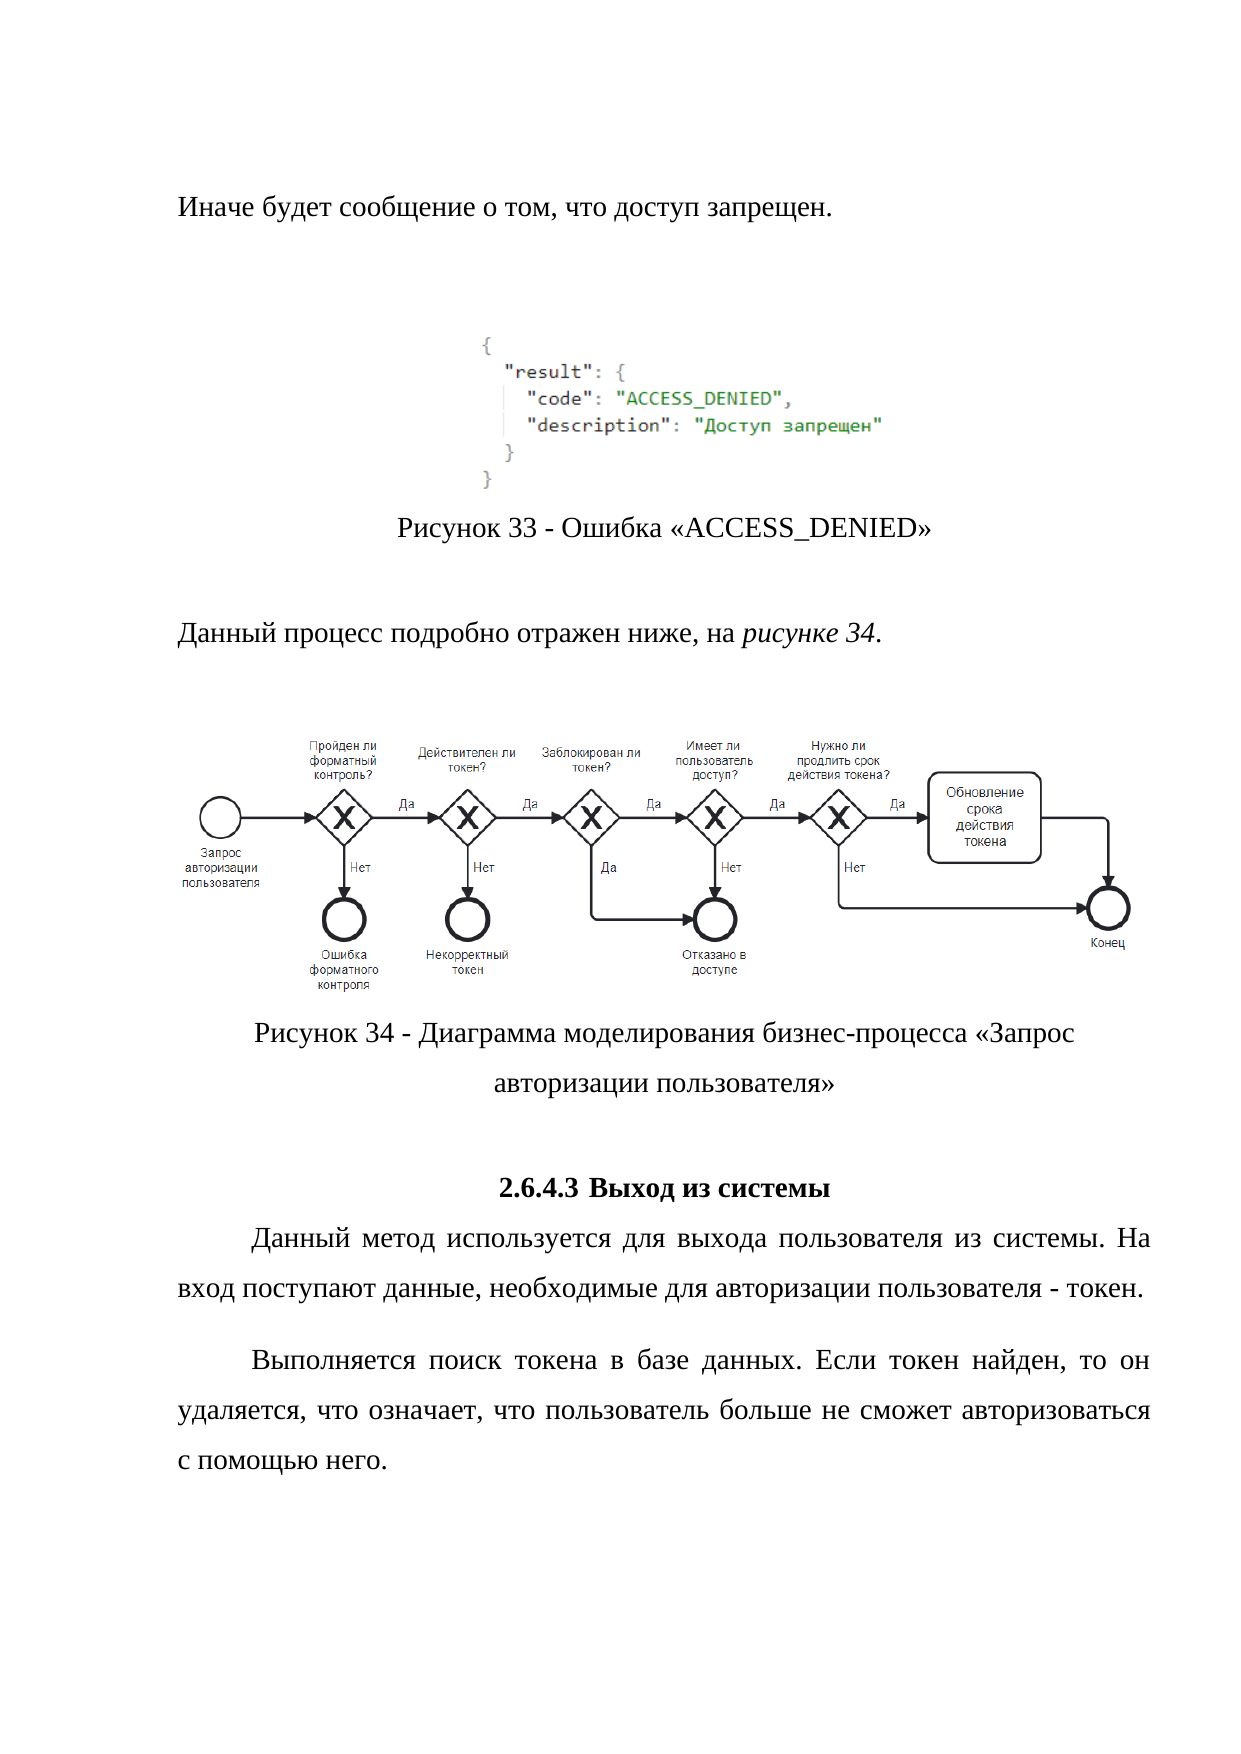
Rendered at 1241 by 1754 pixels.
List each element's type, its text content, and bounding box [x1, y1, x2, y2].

text Рисунок 34 - Диаграмма моделирования бизнес-процесса «Запрос авторизации пользователя» [177, 1015, 1152, 1099]
text Выполняется поиск токена в базе данных. Если токен найден, то он удаляется, что означает, что пользователь больше не сможет авторизоваться с помощью него. [177, 1342, 1152, 1476]
text Рисунок 33 - Ошибка «ACCESS_DENIED» [177, 510, 1152, 544]
picture [177, 736, 1152, 999]
text Иначе будет сообщение о том, что доступ запрещен. [177, 189, 1152, 223]
picture [479, 331, 924, 494]
text Данный процесс подробно отражен ниже, на рисунке 34. [177, 615, 1152, 649]
subtitle Выход из системы [177, 1170, 1152, 1203]
text Данный метод используется для выхода пользователя из системы. На вход поступают данные, необходимые для авторизации пользователя - токен. [177, 1220, 1152, 1304]
